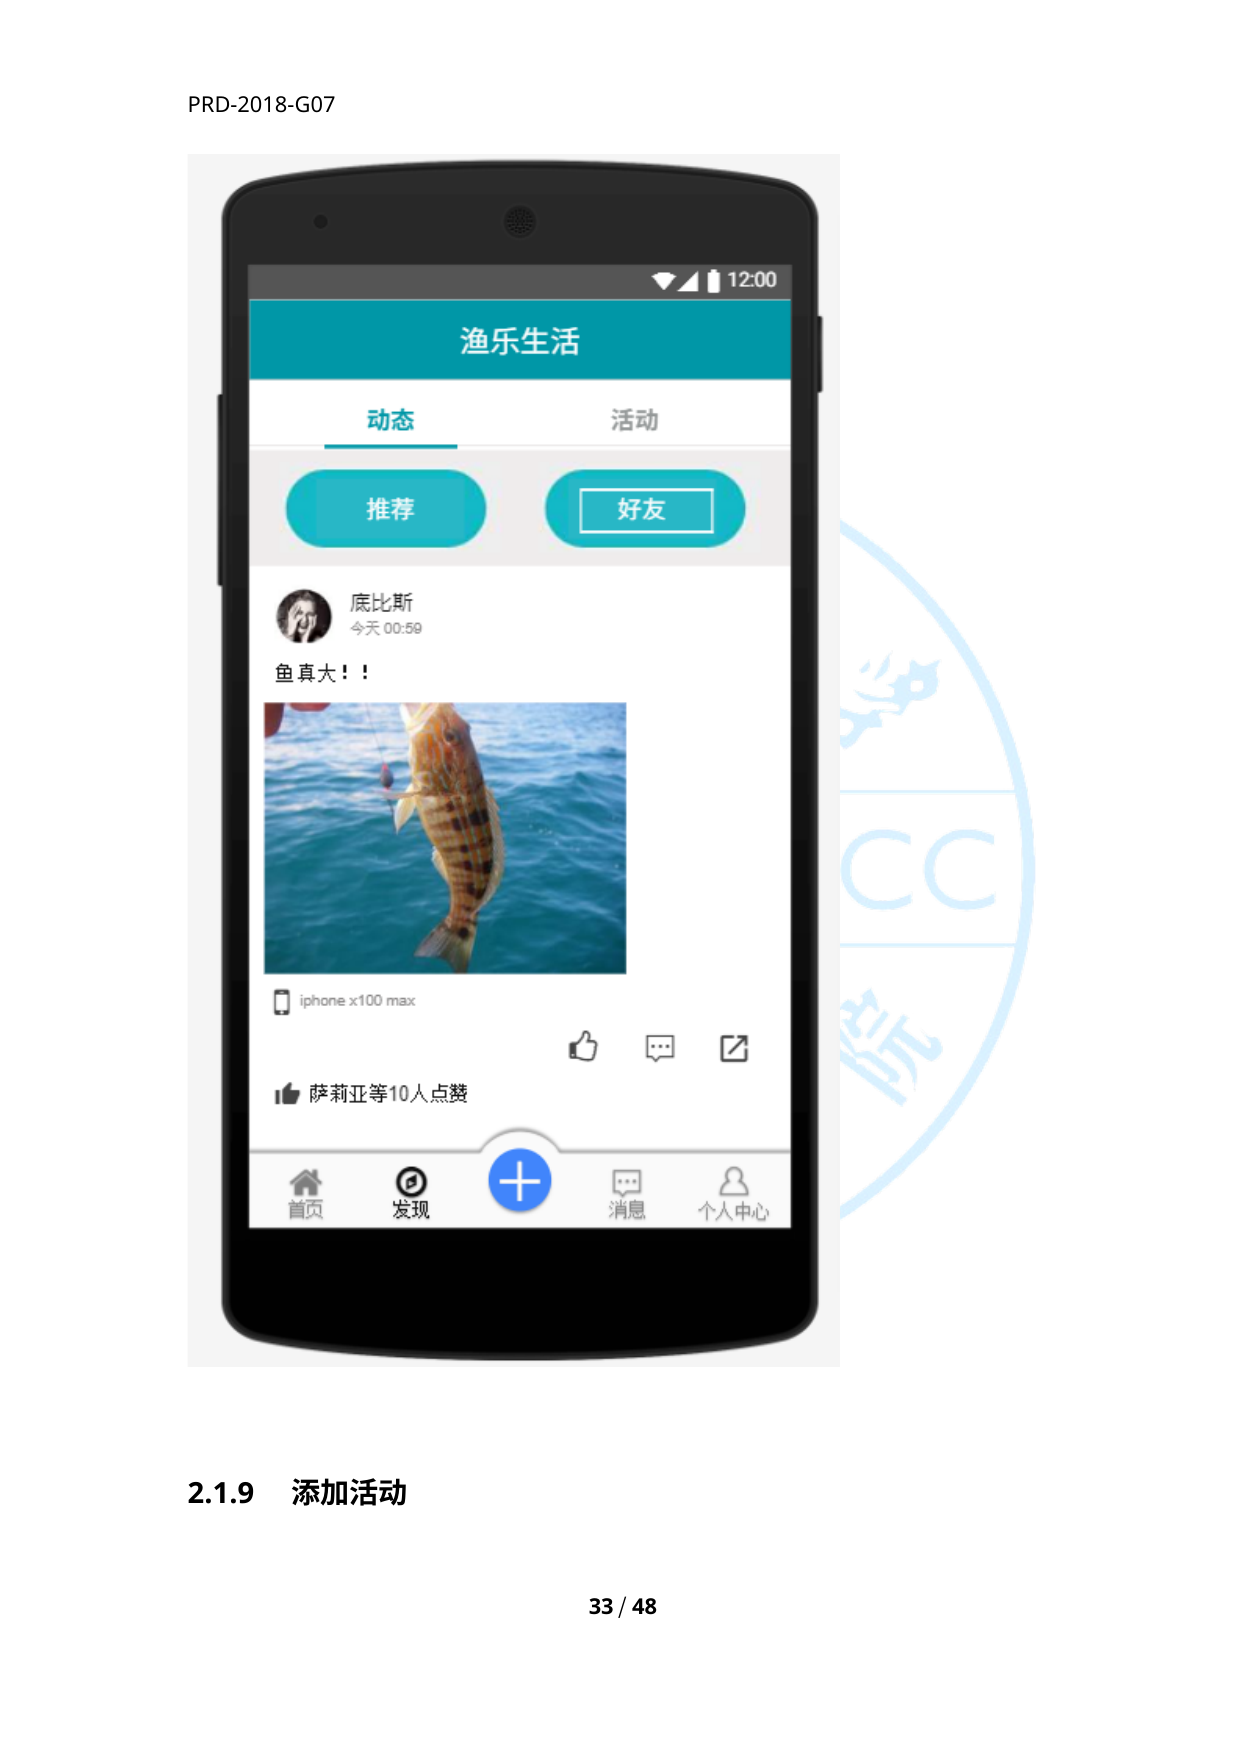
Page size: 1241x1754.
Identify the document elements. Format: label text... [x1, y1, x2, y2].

text 添加活动 [187, 1459, 1053, 1524]
picture [187, 154, 840, 1367]
